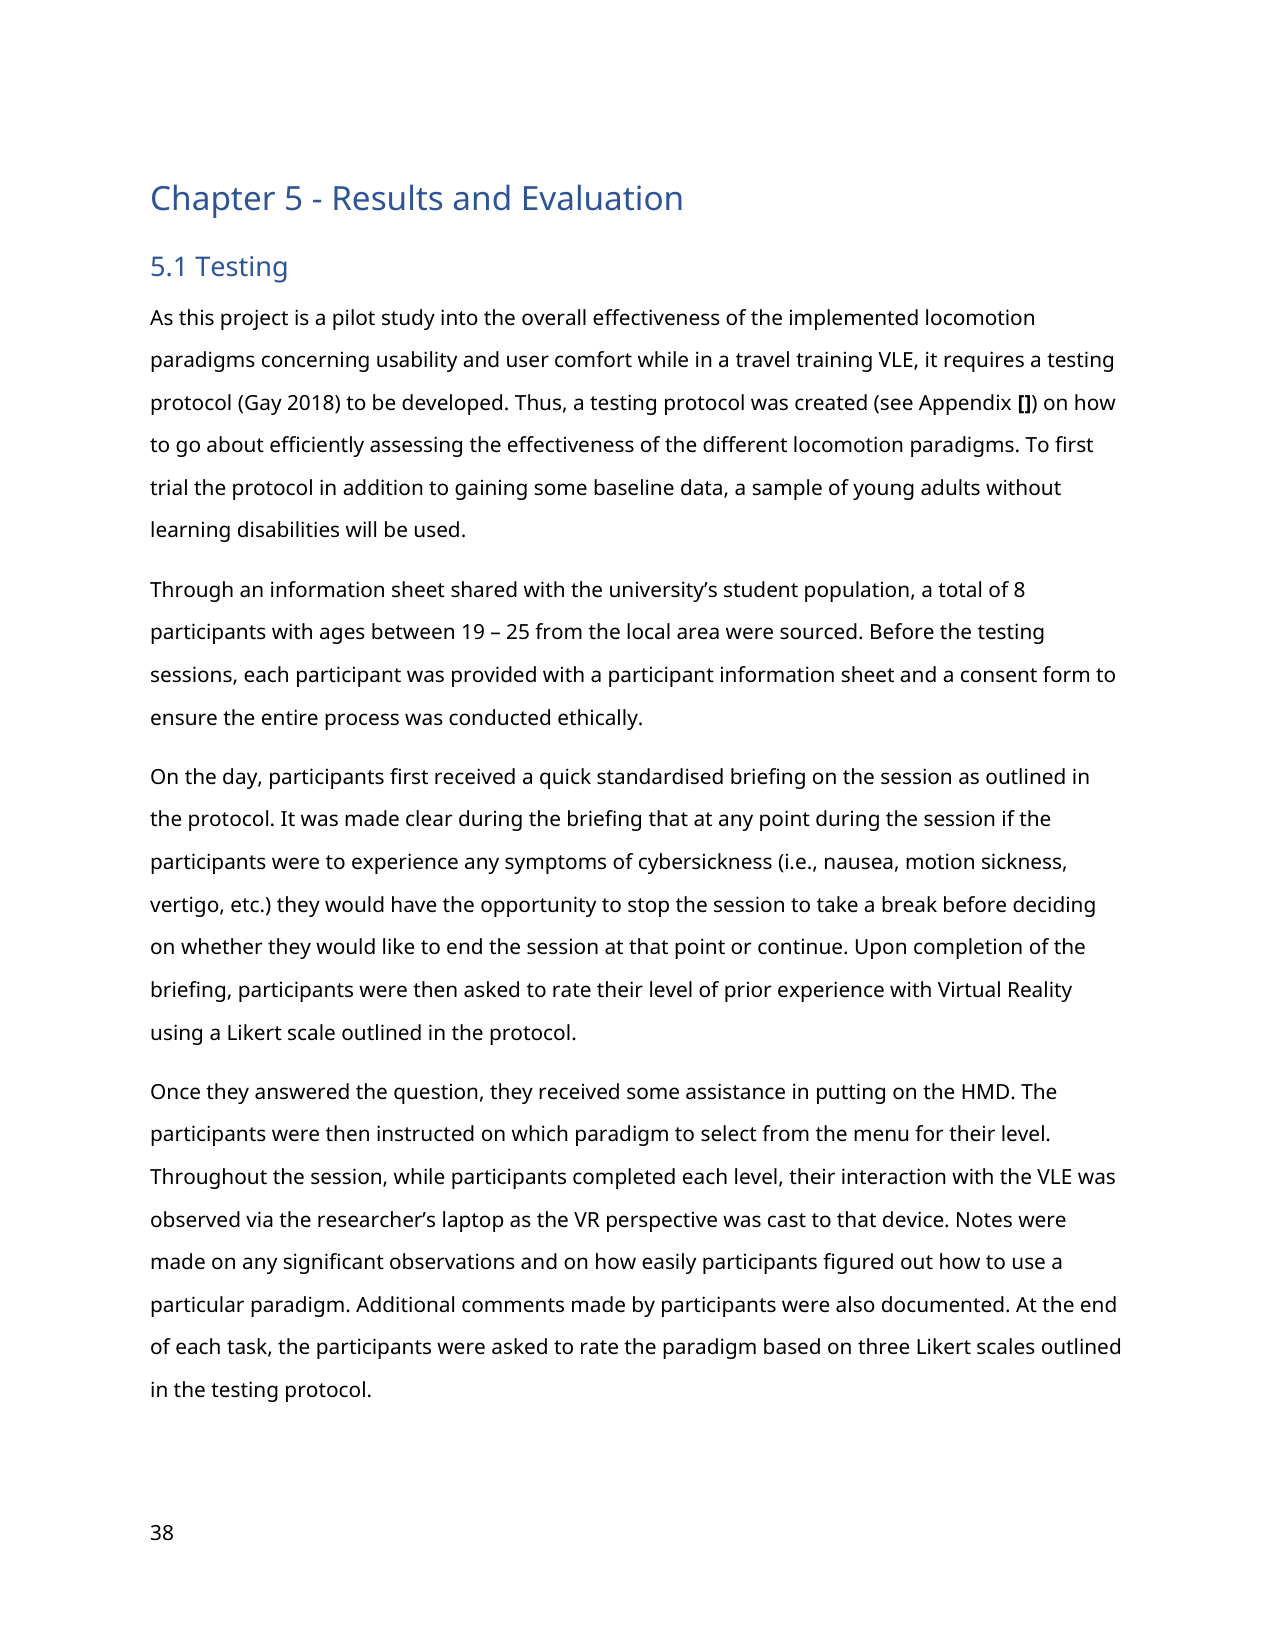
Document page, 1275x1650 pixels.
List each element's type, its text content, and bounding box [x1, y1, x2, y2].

text On the day, participants first received a quick standardised briefing on the session as outlined in the protocol. It was made clear during the briefing that at any point during the session if the participants were to experience any symptoms of cybersickness (i.e., nausea, motion sickness, vertigo, etc.) they would have the opportunity to stop the session to take a break before deciding on whether they would like to end the session at that point or continue. Upon completion of the briefing, participants were then asked to rate their level of prior experience with Virtual Reality using a Likert scale outlined in the protocol. [150, 762, 1125, 1046]
text Once they answered the question, they received some assistance in putting on the HMD. The participants were then instructed on which paradigm to select from the menu for their level. Throughout the session, while participants completed each level, their interaction with the VLE was observed via the researcher’s laptop as the VR perspective was cast to that device. Notes were made on any significant observations and on how easily participants figured out how to use a particular paradigm. Additional comments made by participants were also documented. At the end of each task, the participants were asked to rate the paradigm based on three Likert scales outlined in the testing protocol. [150, 1077, 1125, 1403]
text As this project is a pilot study into the overall effectiveness of the implemented locomotion paradigms concerning usability and user comfort while in a travel training VLE, it requires a testing protocol to be developed. Thus, a testing protocol was created (see Appendix []) on how to go about efficiently assessing the effectiveness of the different locomotion paradigms. To first trial the protocol in addition to gaining some baseline data, a sample of young adults without learning disabilities will be used. [150, 303, 1125, 544]
subtitle 5.1 Testing [150, 247, 1125, 284]
subtitle Chapter 5 - Results and Evaluation [150, 175, 1125, 220]
text Through an information sheet shared with the university’s student population, a total of 8 participants with ages between 19 – 25 from the local area were sourced. Before the testing sessions, each participant was provided with a participant information sheet and a consent form to ensure the entire process was conducted ethically. [150, 575, 1125, 731]
